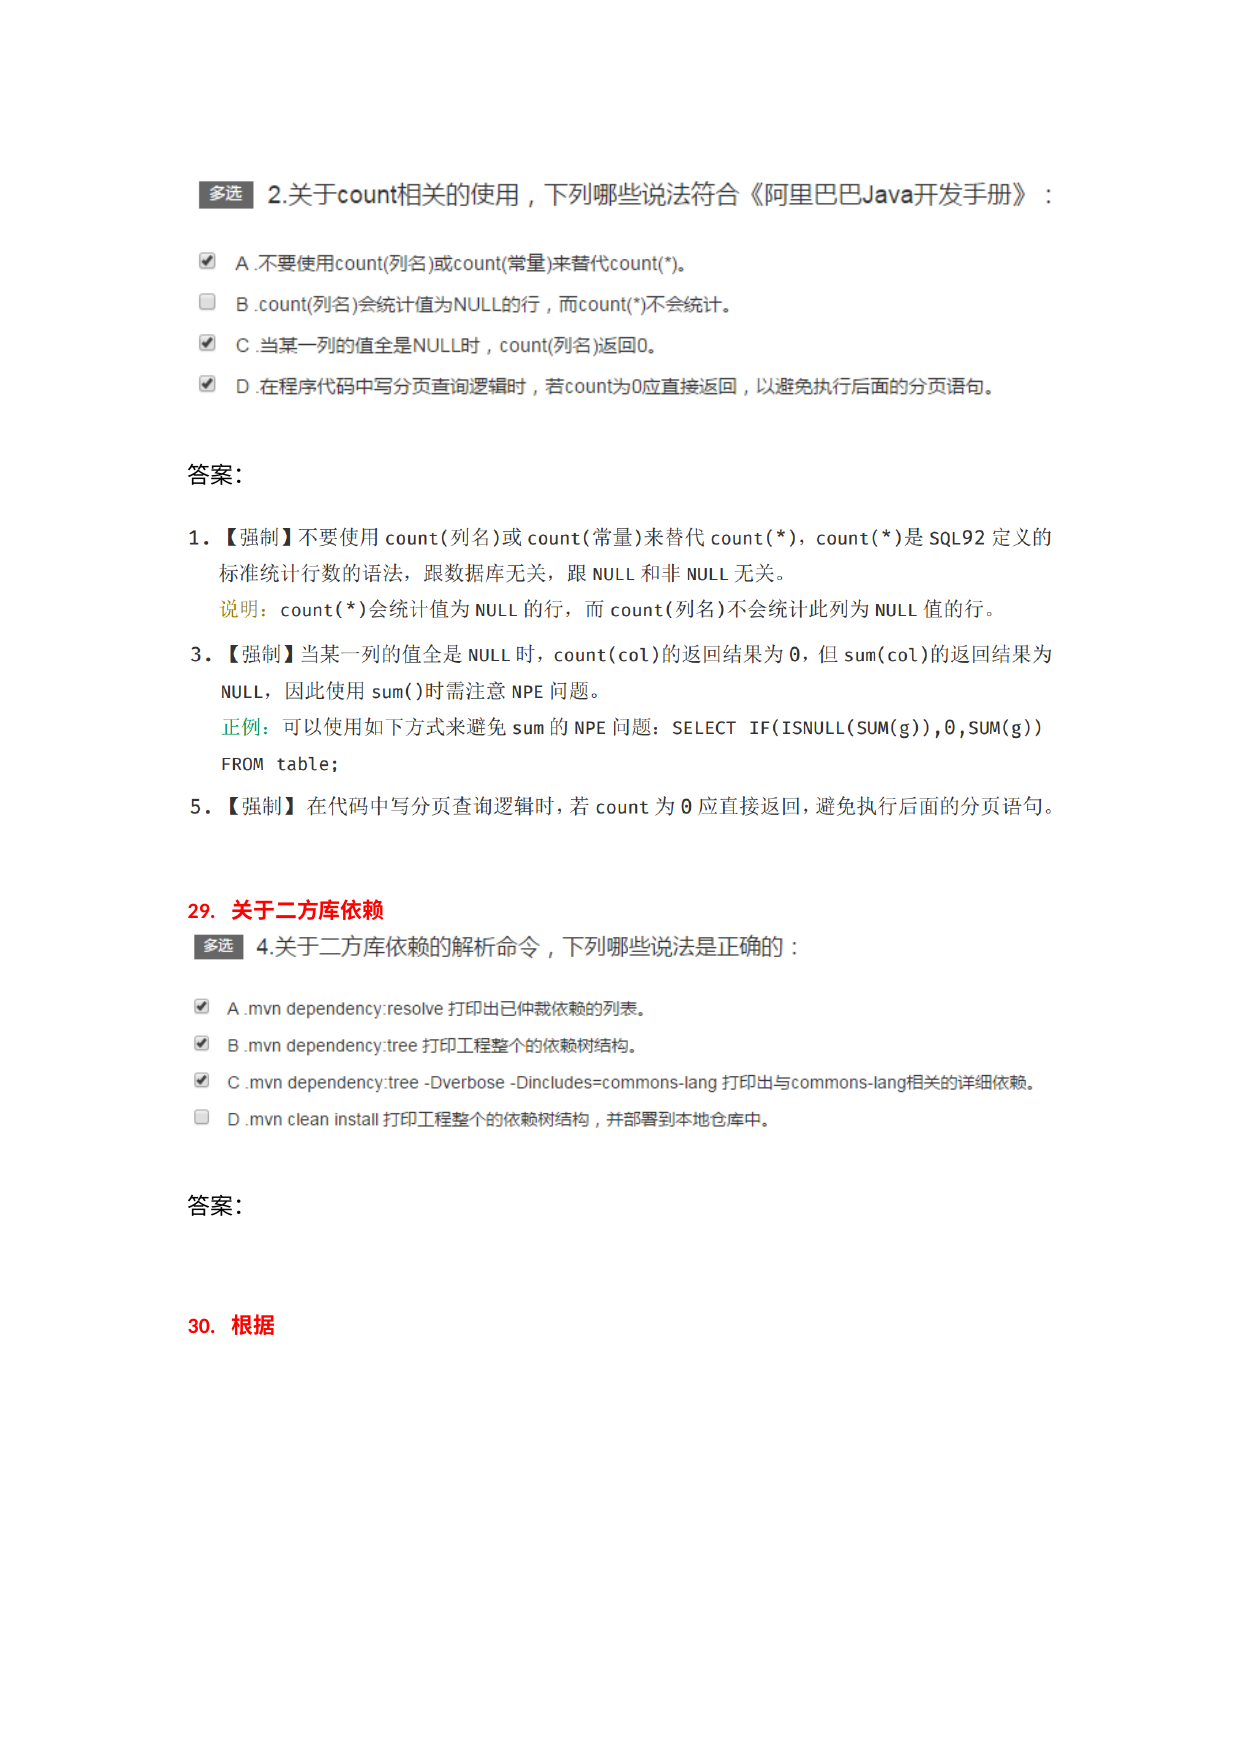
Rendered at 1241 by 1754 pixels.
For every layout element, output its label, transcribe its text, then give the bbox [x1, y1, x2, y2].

picture [187, 525, 1053, 618]
list 关于二方库依赖 [187, 893, 1053, 925]
picture [187, 790, 1053, 820]
text 答案： [187, 441, 1053, 506]
text 答案： [187, 1172, 1053, 1237]
picture [187, 925, 1053, 1139]
list 根据 [187, 1307, 1053, 1340]
picture [187, 641, 1053, 772]
picture [187, 162, 1052, 400]
